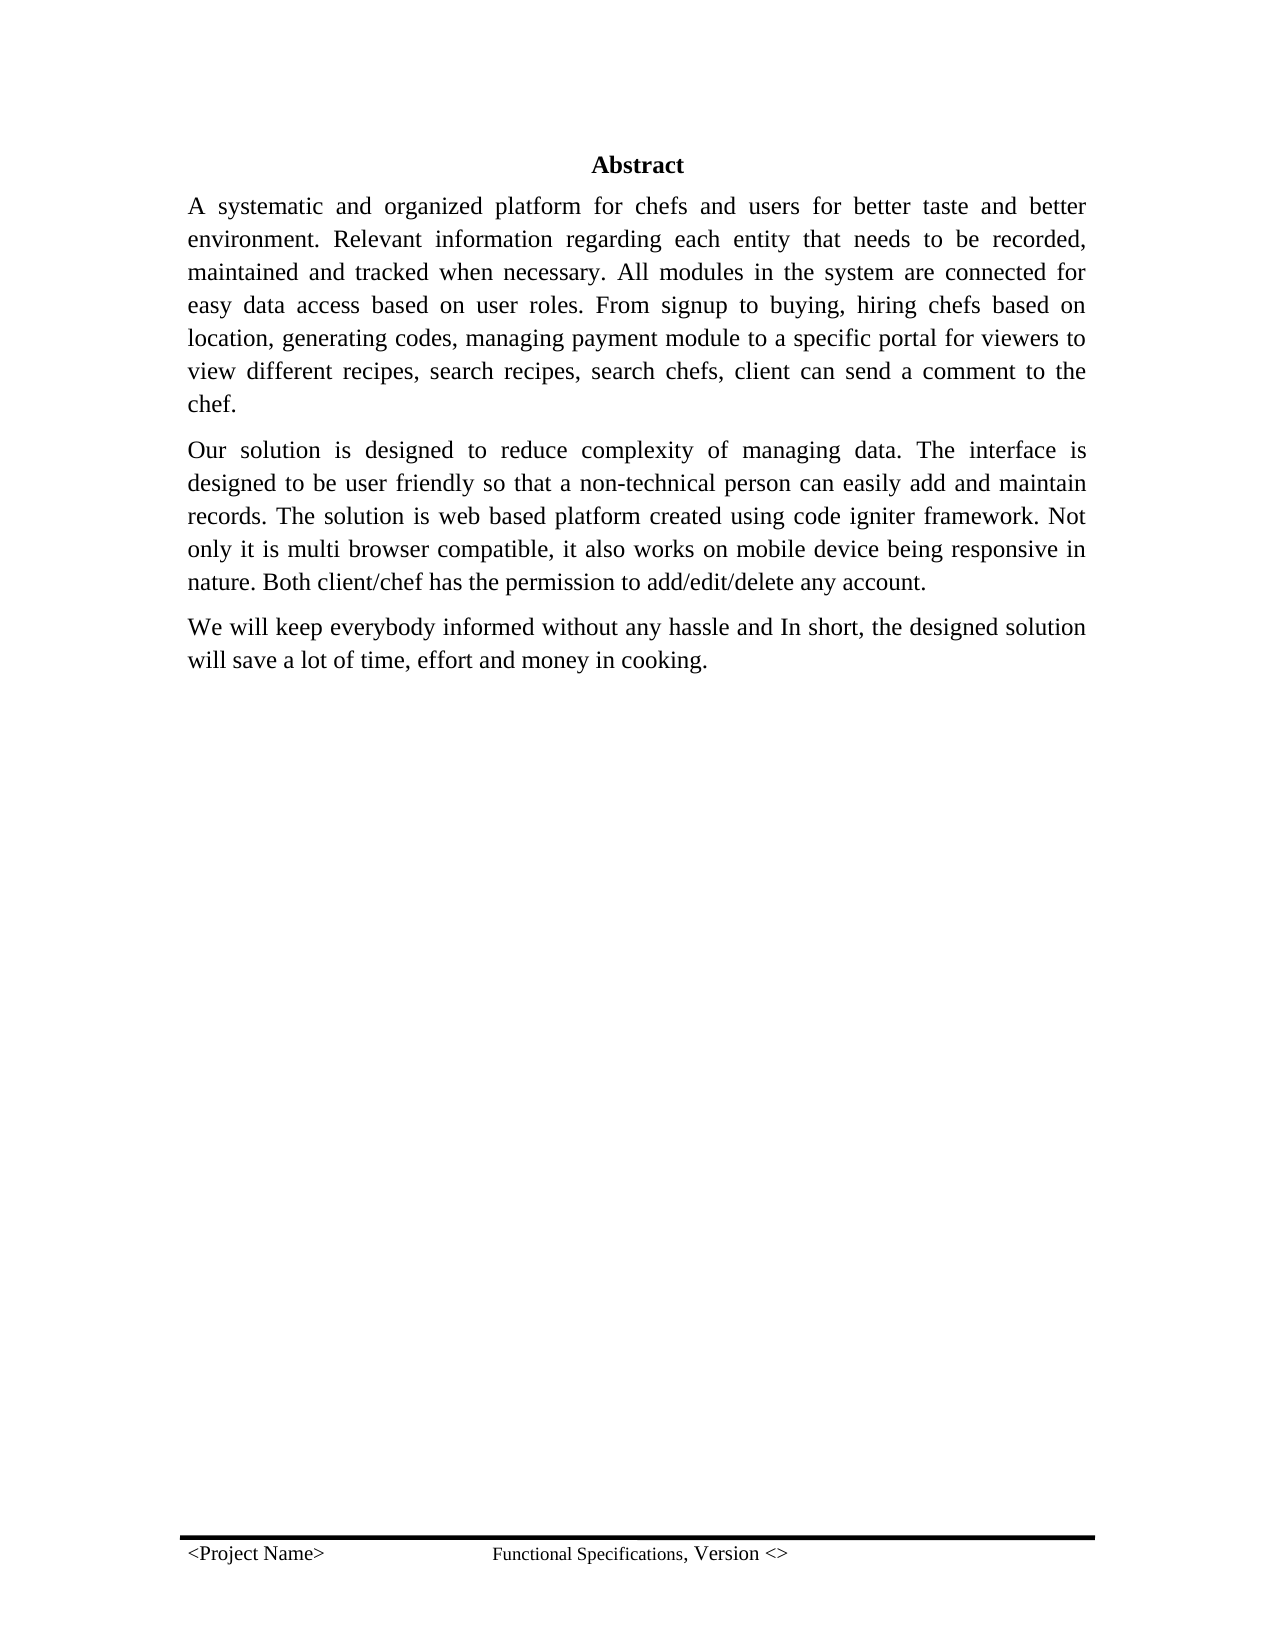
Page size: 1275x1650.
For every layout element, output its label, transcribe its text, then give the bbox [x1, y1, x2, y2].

text We will keep everybody informed without any hassle and In short, the designed solution will save a lot of time, effort and money in cooking. [187, 612, 1087, 674]
text Plagairism ReportAbstract [187, 150, 1087, 179]
text A systematic and organized platform for chefs and users for better taste and better environment. Relevant information regarding each entity that needs to be recorded, maintained and tracked when necessary. All modules in the system are connected for easy data access based on user roles. From signup to buying, hiring chefs based on location, generating codes, managing payment module to a specific portal for viewers to view different recipes, search recipes, search chefs, client can send a comment to the chef. [187, 191, 1087, 418]
text Our solution is designed to reduce complexity of managing data. The interface is designed to be user friendly so that a non-technical person can easily add and maintain records. The solution is web based platform created using code igniter framework. Not only it is multi browser compatible, it also works on mobile device being responsive in nature. Both client/chef has the permission to add/edit/delete any account. [187, 435, 1087, 596]
